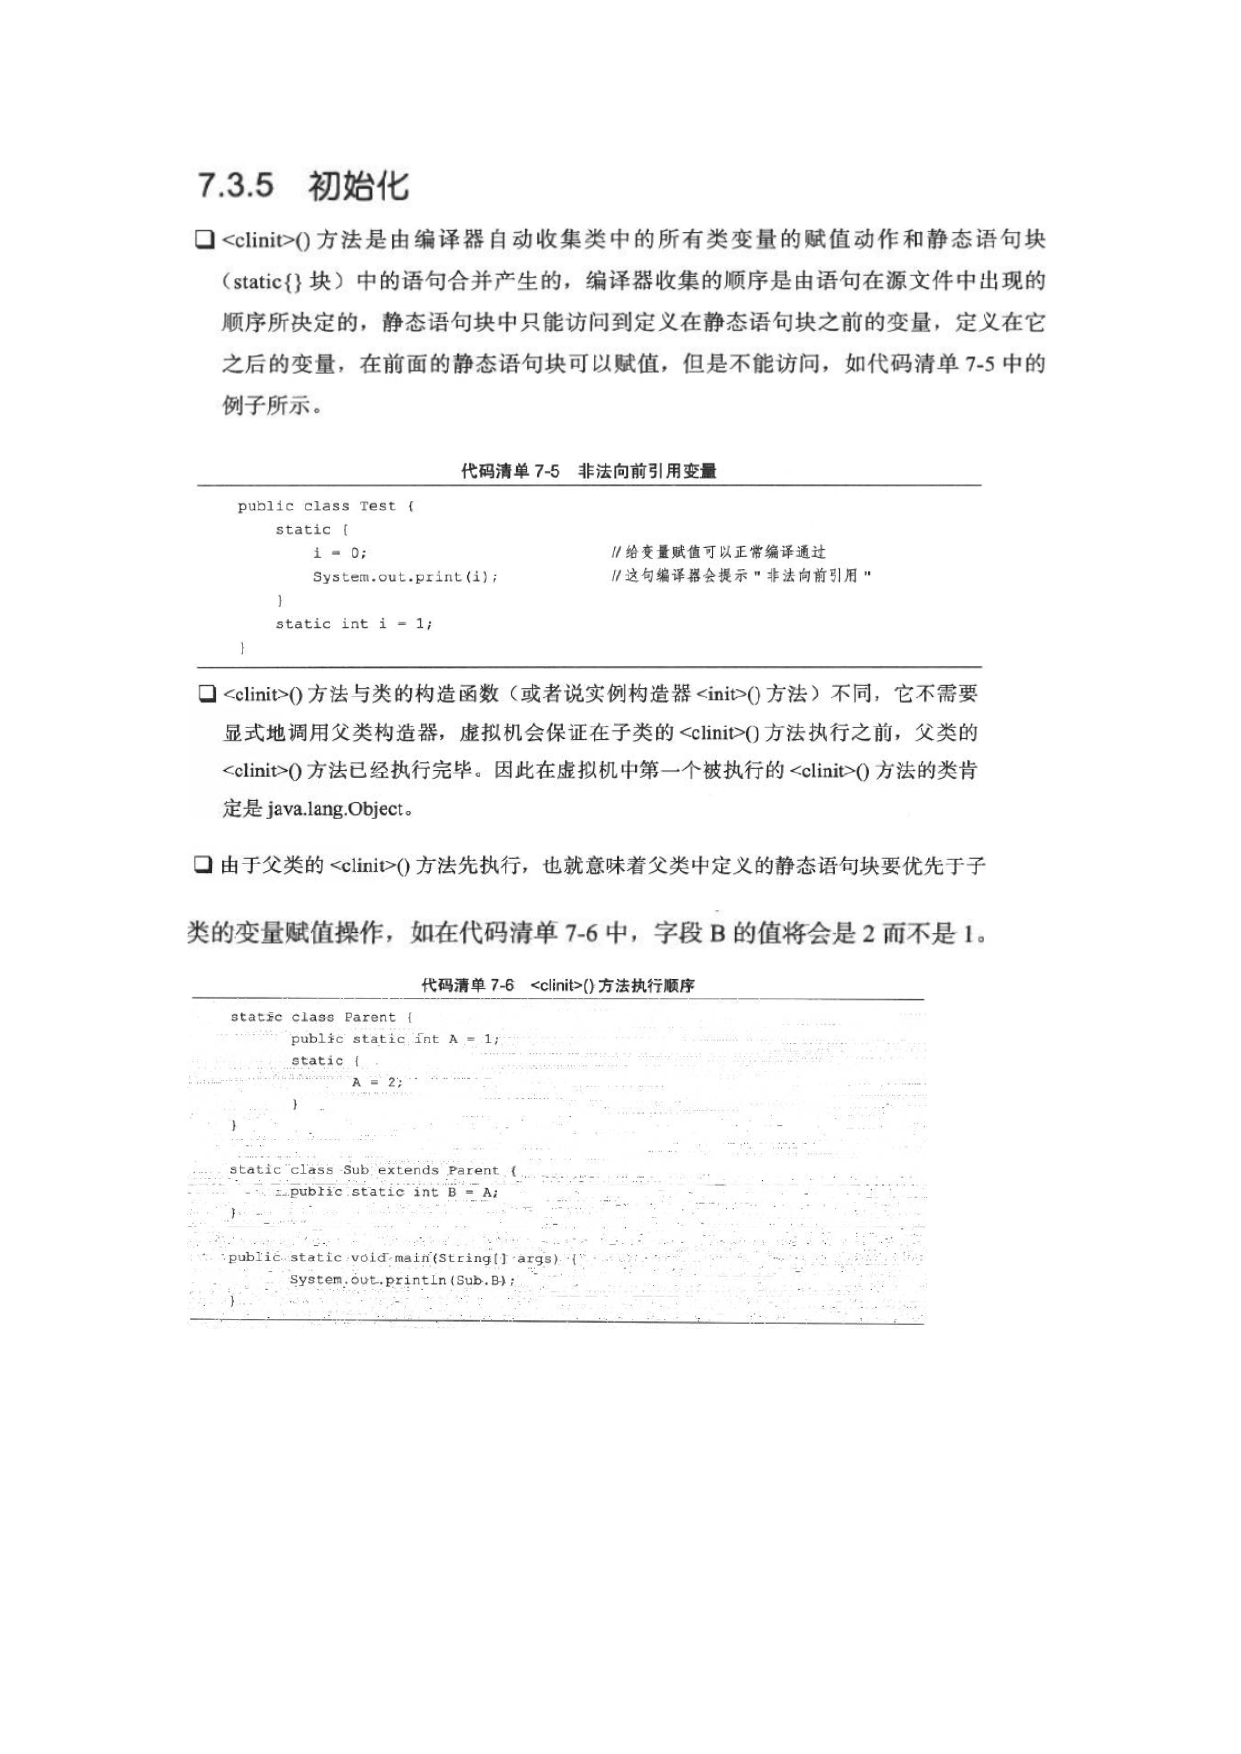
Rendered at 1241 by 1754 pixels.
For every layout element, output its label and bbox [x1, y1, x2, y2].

picture [187, 227, 1053, 428]
picture [187, 454, 992, 672]
picture [187, 682, 985, 819]
picture [187, 909, 993, 955]
picture [187, 974, 928, 1329]
picture [187, 162, 431, 208]
picture [187, 844, 993, 884]
